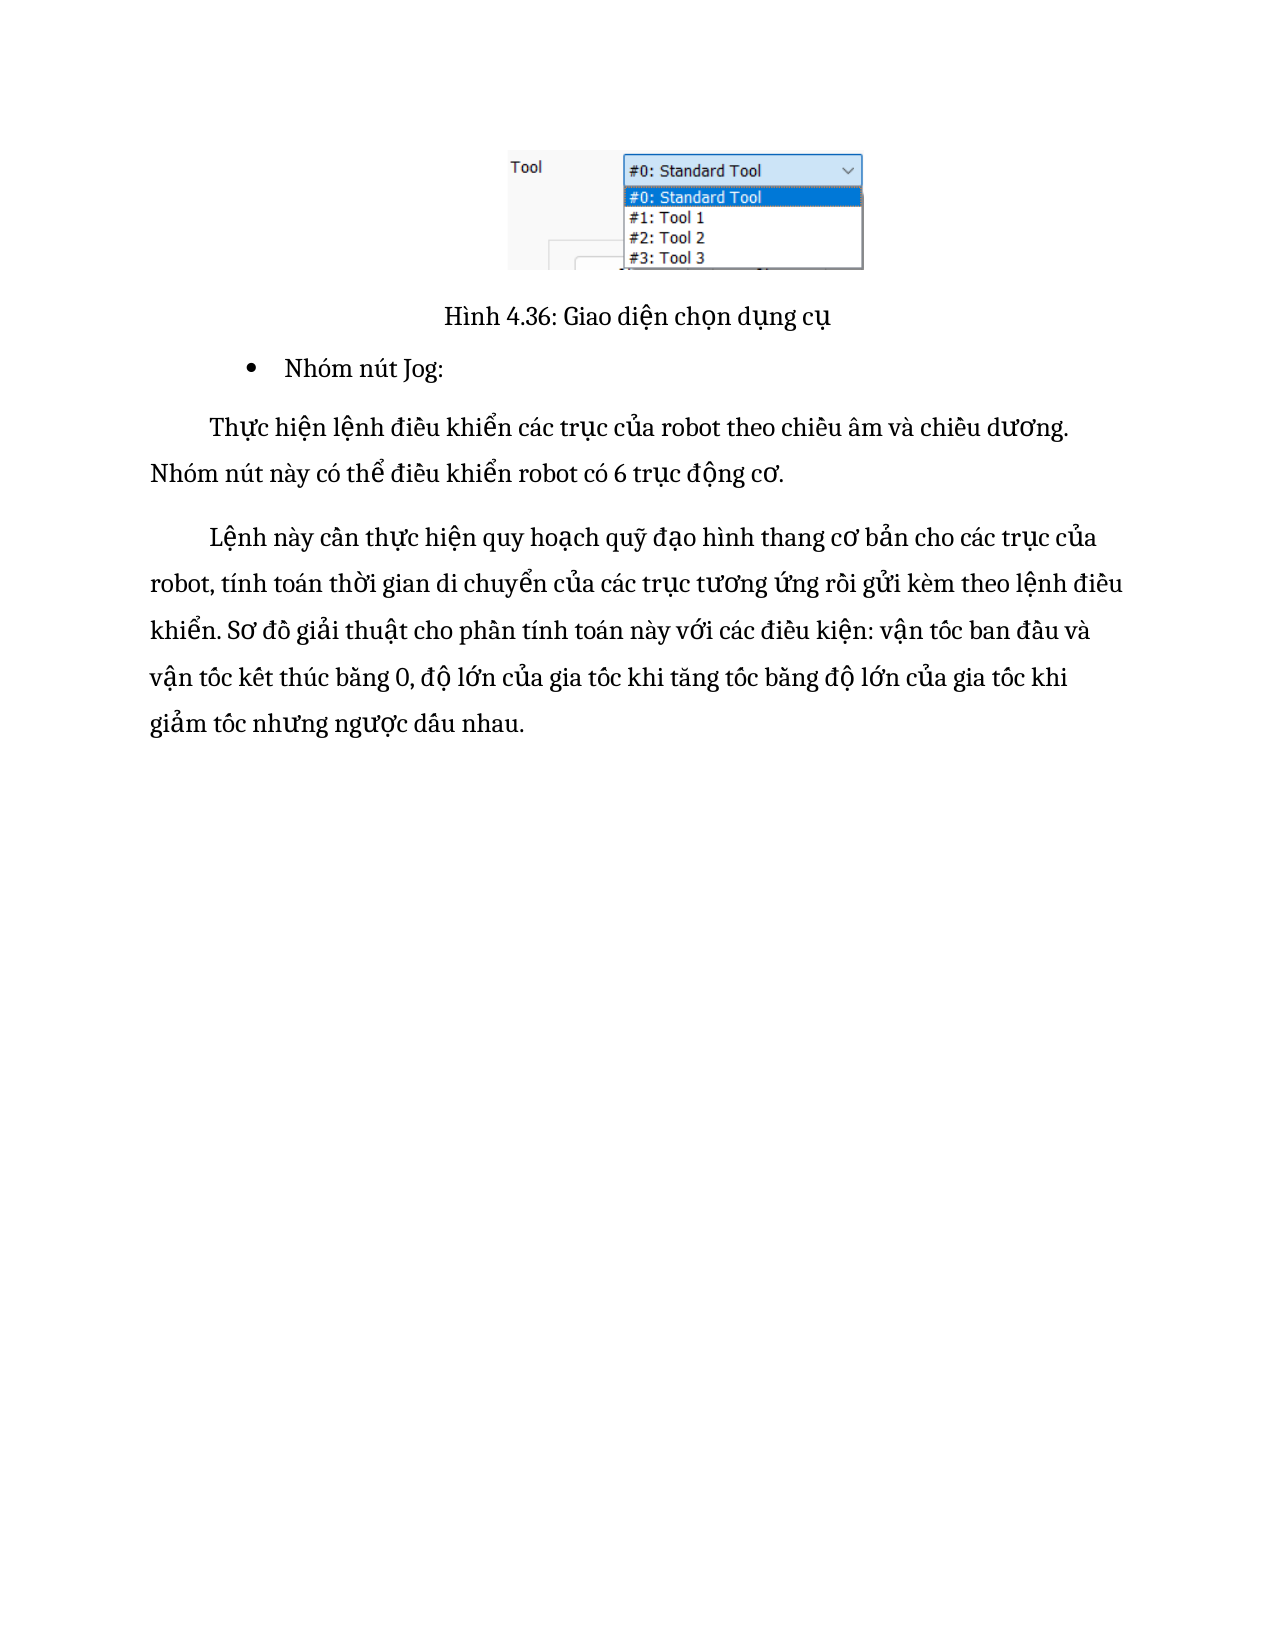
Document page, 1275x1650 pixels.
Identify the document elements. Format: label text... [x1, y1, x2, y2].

list Nhóm nút Jog: [247, 353, 1125, 384]
picture [507, 150, 864, 270]
text Thực hiện lệnh điều khiển các trục của robot theo chiều âm và chiều dương. Nhóm nút này có thể điều khiển robot có 6 trục động cơ. [150, 412, 1125, 489]
text Lệnh này cần thực hiện quy hoạch quỹ đạo hình thang cơ bản cho các trục của robot, tính toán thời gian di chuyển của các trục tương ứng rồi gửi kèm theo lệnh điều khiển. Sơ đồ giải thuật cho phần tính toán này với các điều kiện: vận tốc ban đầu và vận tốc kết thúc bằng 0, độ lớn của gia tốc khi tăng tốc bằng độ lớn của gia tốc khi giảm tốc nhưng ngược dấu nhau. [150, 522, 1125, 739]
